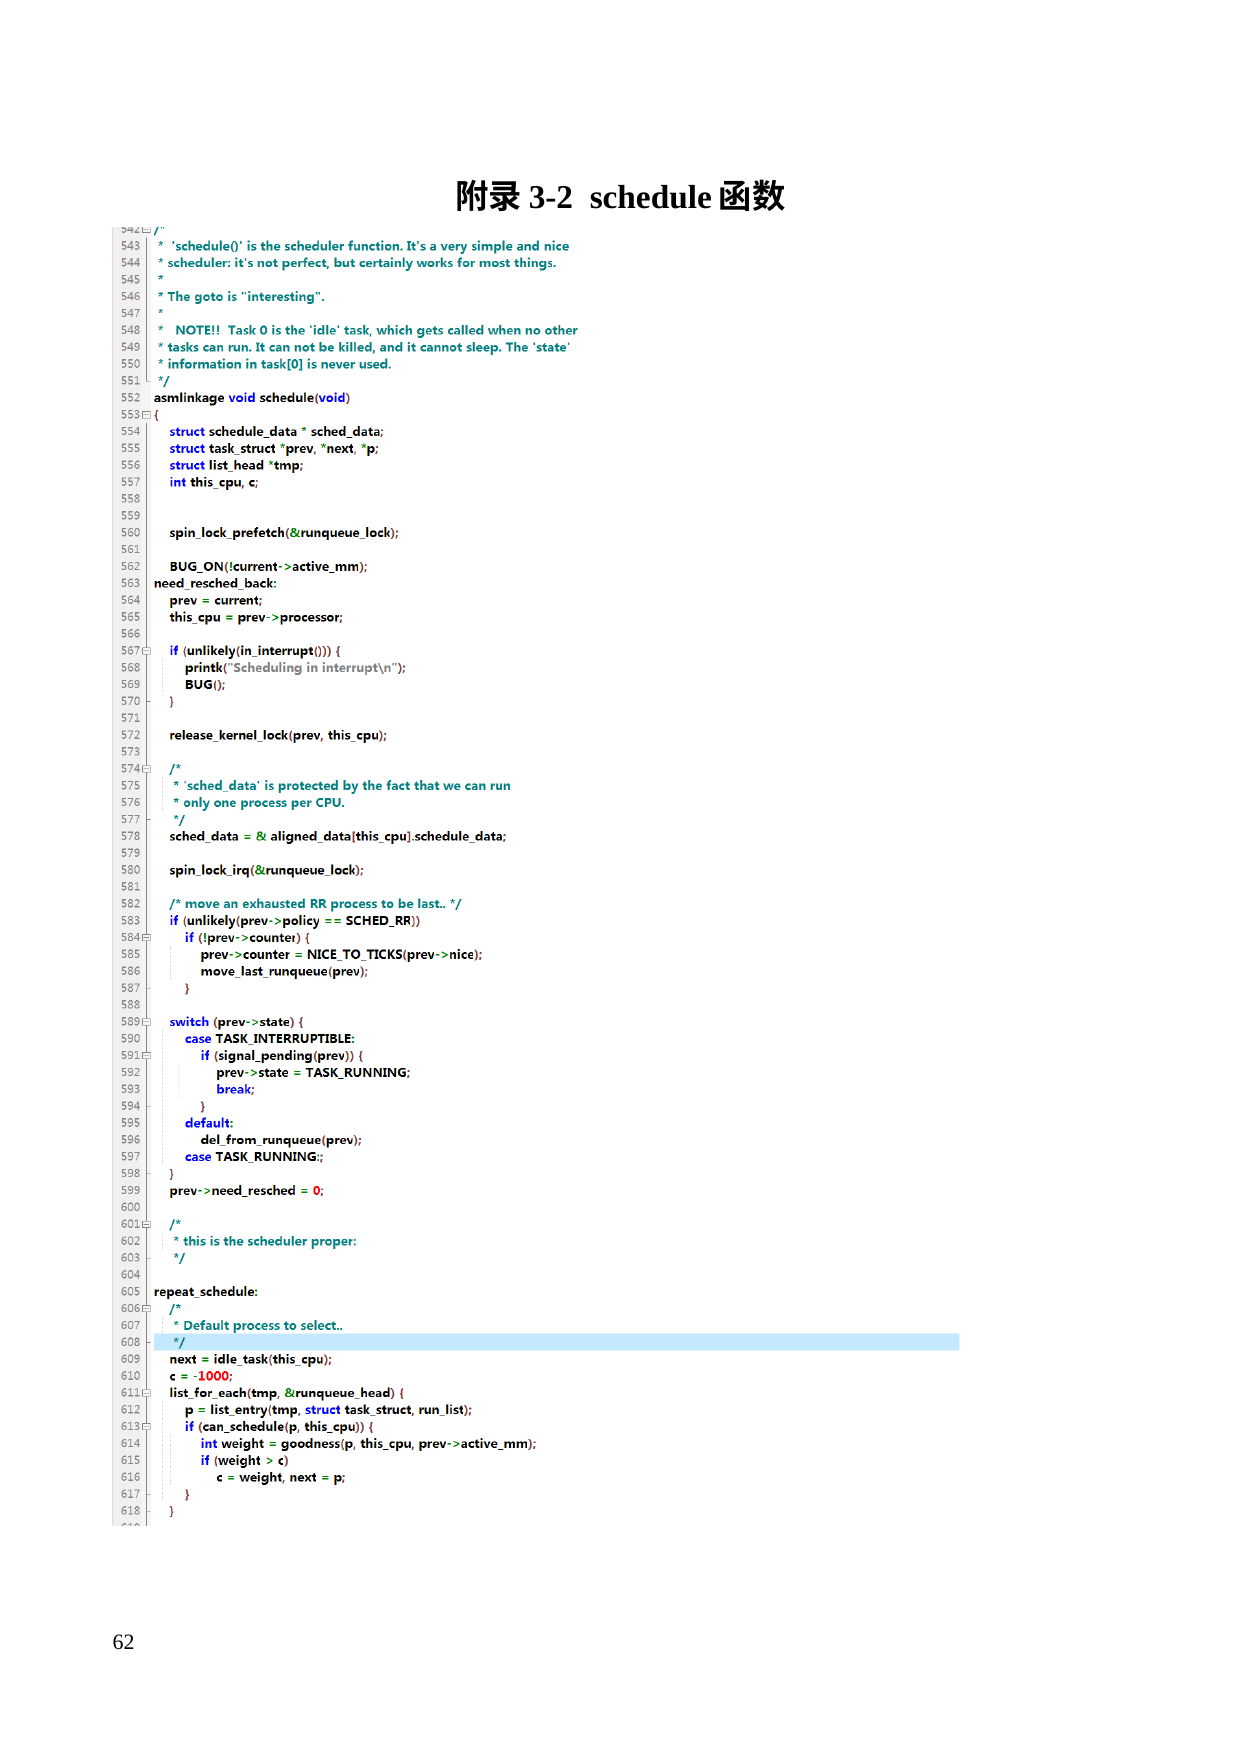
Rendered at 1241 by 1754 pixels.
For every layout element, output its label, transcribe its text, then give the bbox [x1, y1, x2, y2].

text 附录3-2 schedule函数 [112, 162, 1128, 227]
picture [112, 227, 960, 1526]
